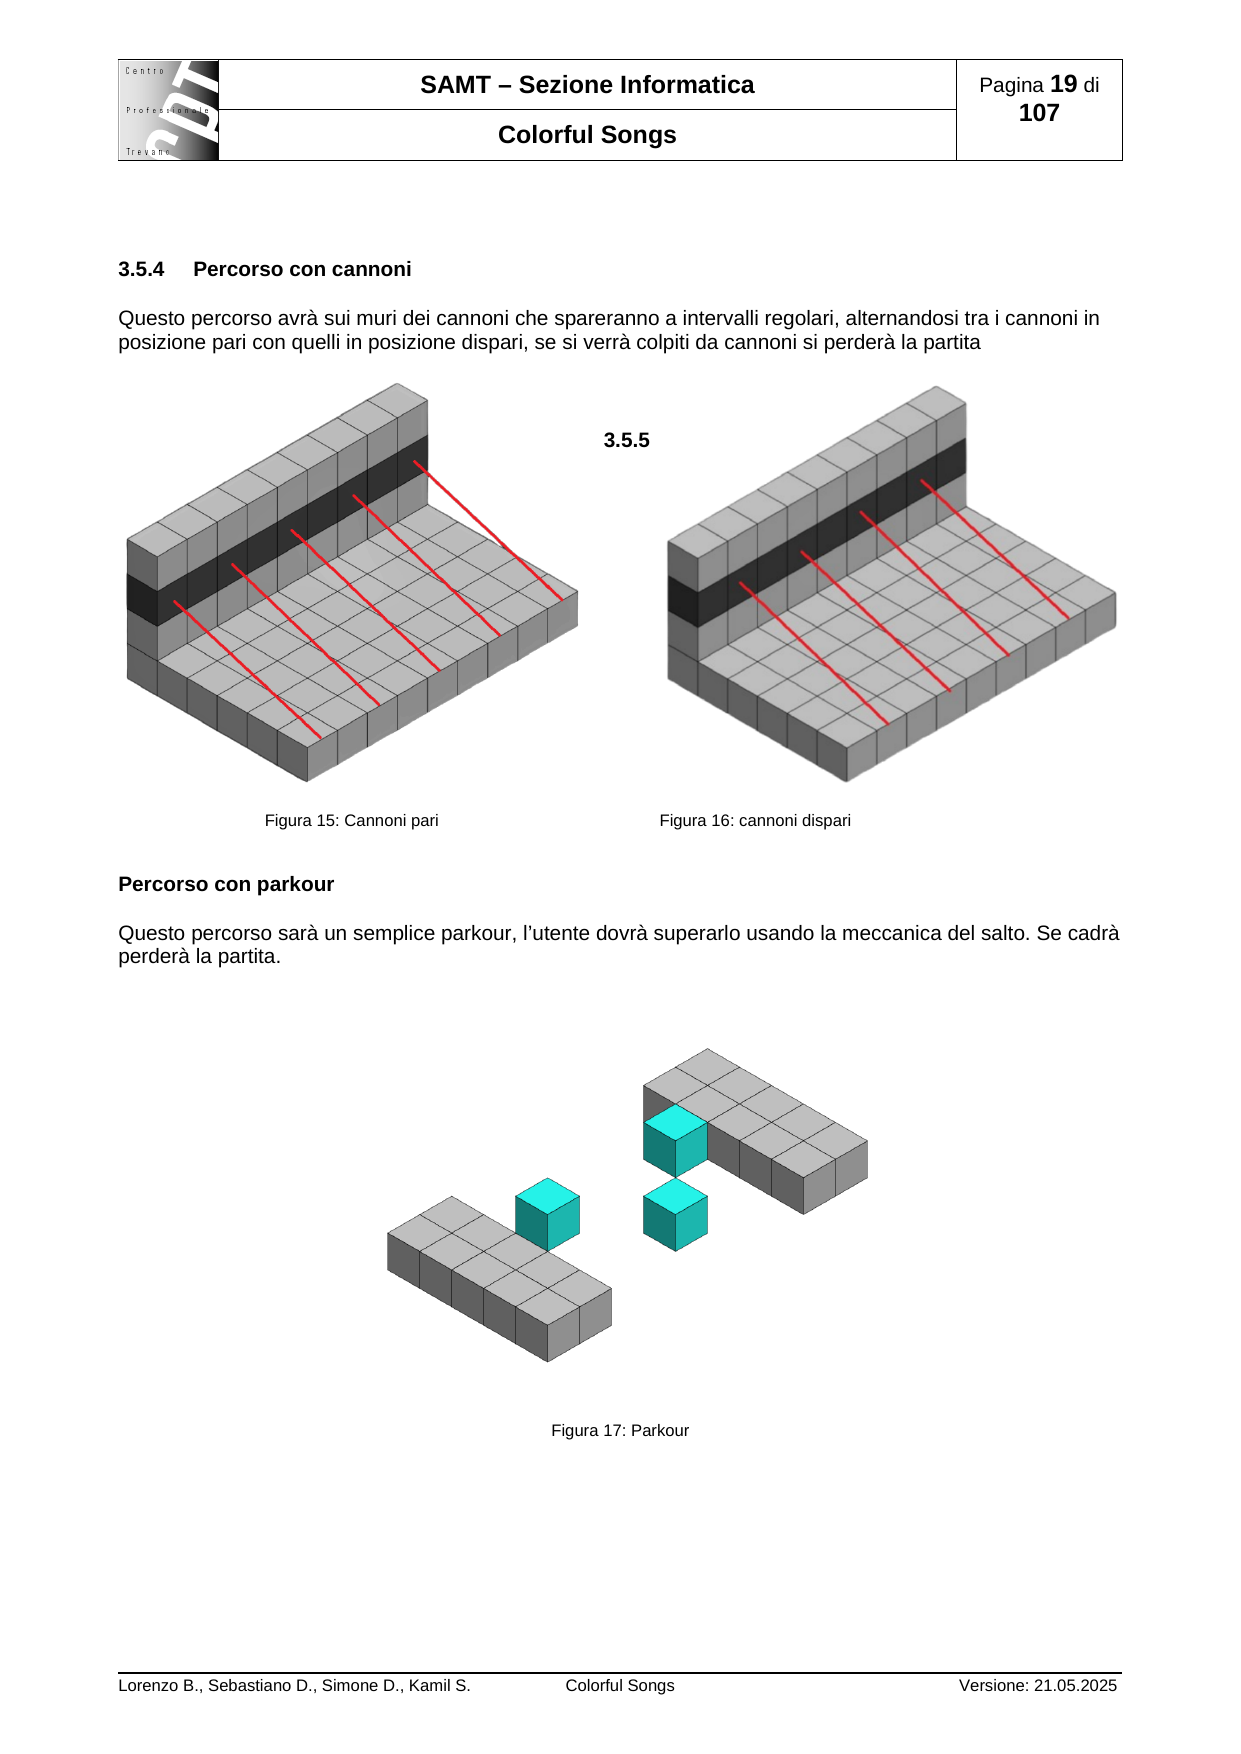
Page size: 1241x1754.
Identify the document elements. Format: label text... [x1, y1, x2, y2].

text Questo percorso sarà un semplice parkour, l’utente dovrà superarlo usando la meccanica del salto. Se cadrà perderà la partita. [118, 920, 1122, 968]
text Questo percorso avrà sui muri dei cannoni che spareranno a intervalli regolari, alternandosi tra i cannoni in posizione pari con quelli in posizione dispari, se si verrà colpiti da cannoni si perderà la partita [118, 306, 1122, 378]
picture [659, 384, 1122, 789]
picture [118, 60, 219, 160]
subtitle Percorso con cannoni [118, 257, 1122, 281]
picture [118, 381, 585, 789]
picture [322, 993, 919, 1408]
